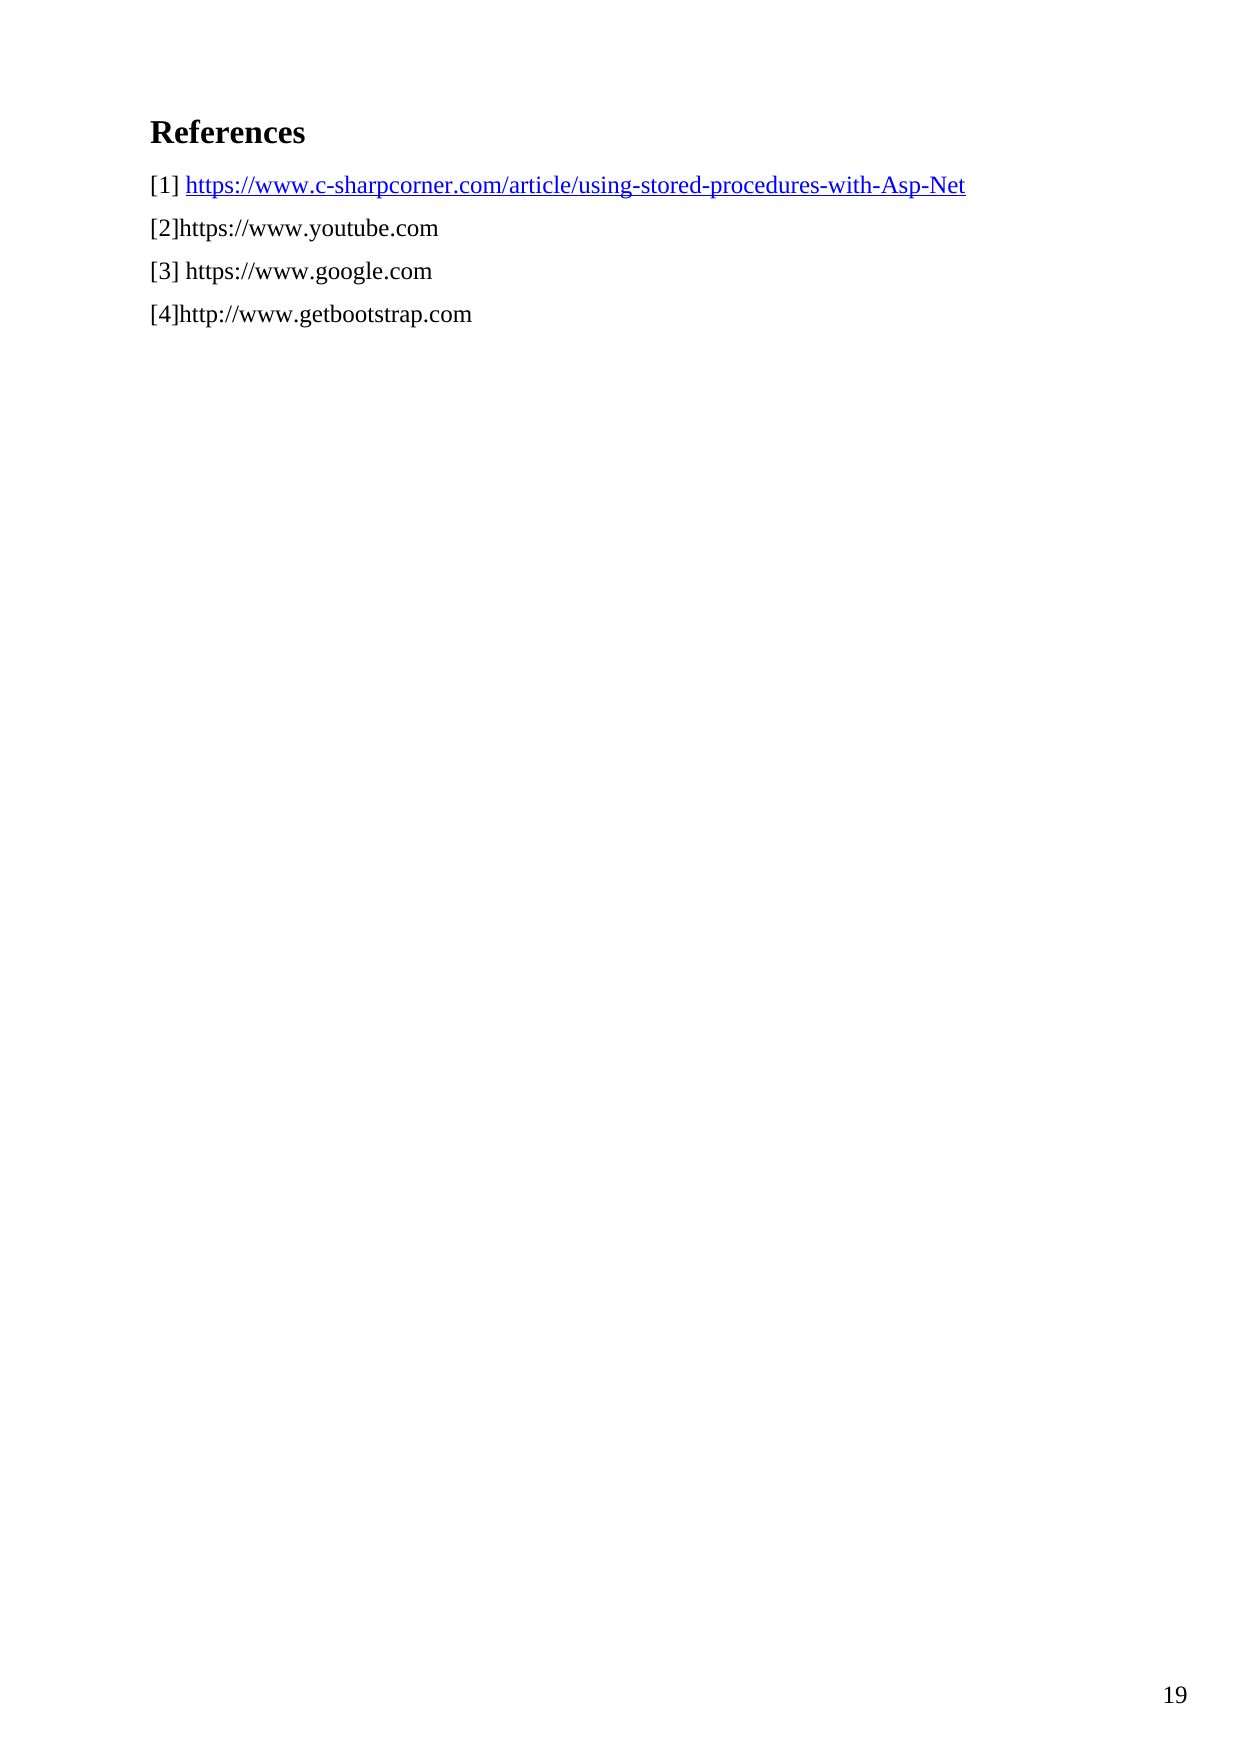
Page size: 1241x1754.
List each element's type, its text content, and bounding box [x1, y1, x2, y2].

text [1] https://www.c-sharpcorner.com/article/using-stored-procedures-with-Asp-Net [150, 170, 1128, 199]
text References [150, 112, 1128, 151]
text [3] https://www.google.com [150, 256, 1128, 285]
text [4]http://www.getbootstrap.com [150, 299, 1128, 328]
text [2]https://www.youtube.com [150, 213, 1128, 242]
